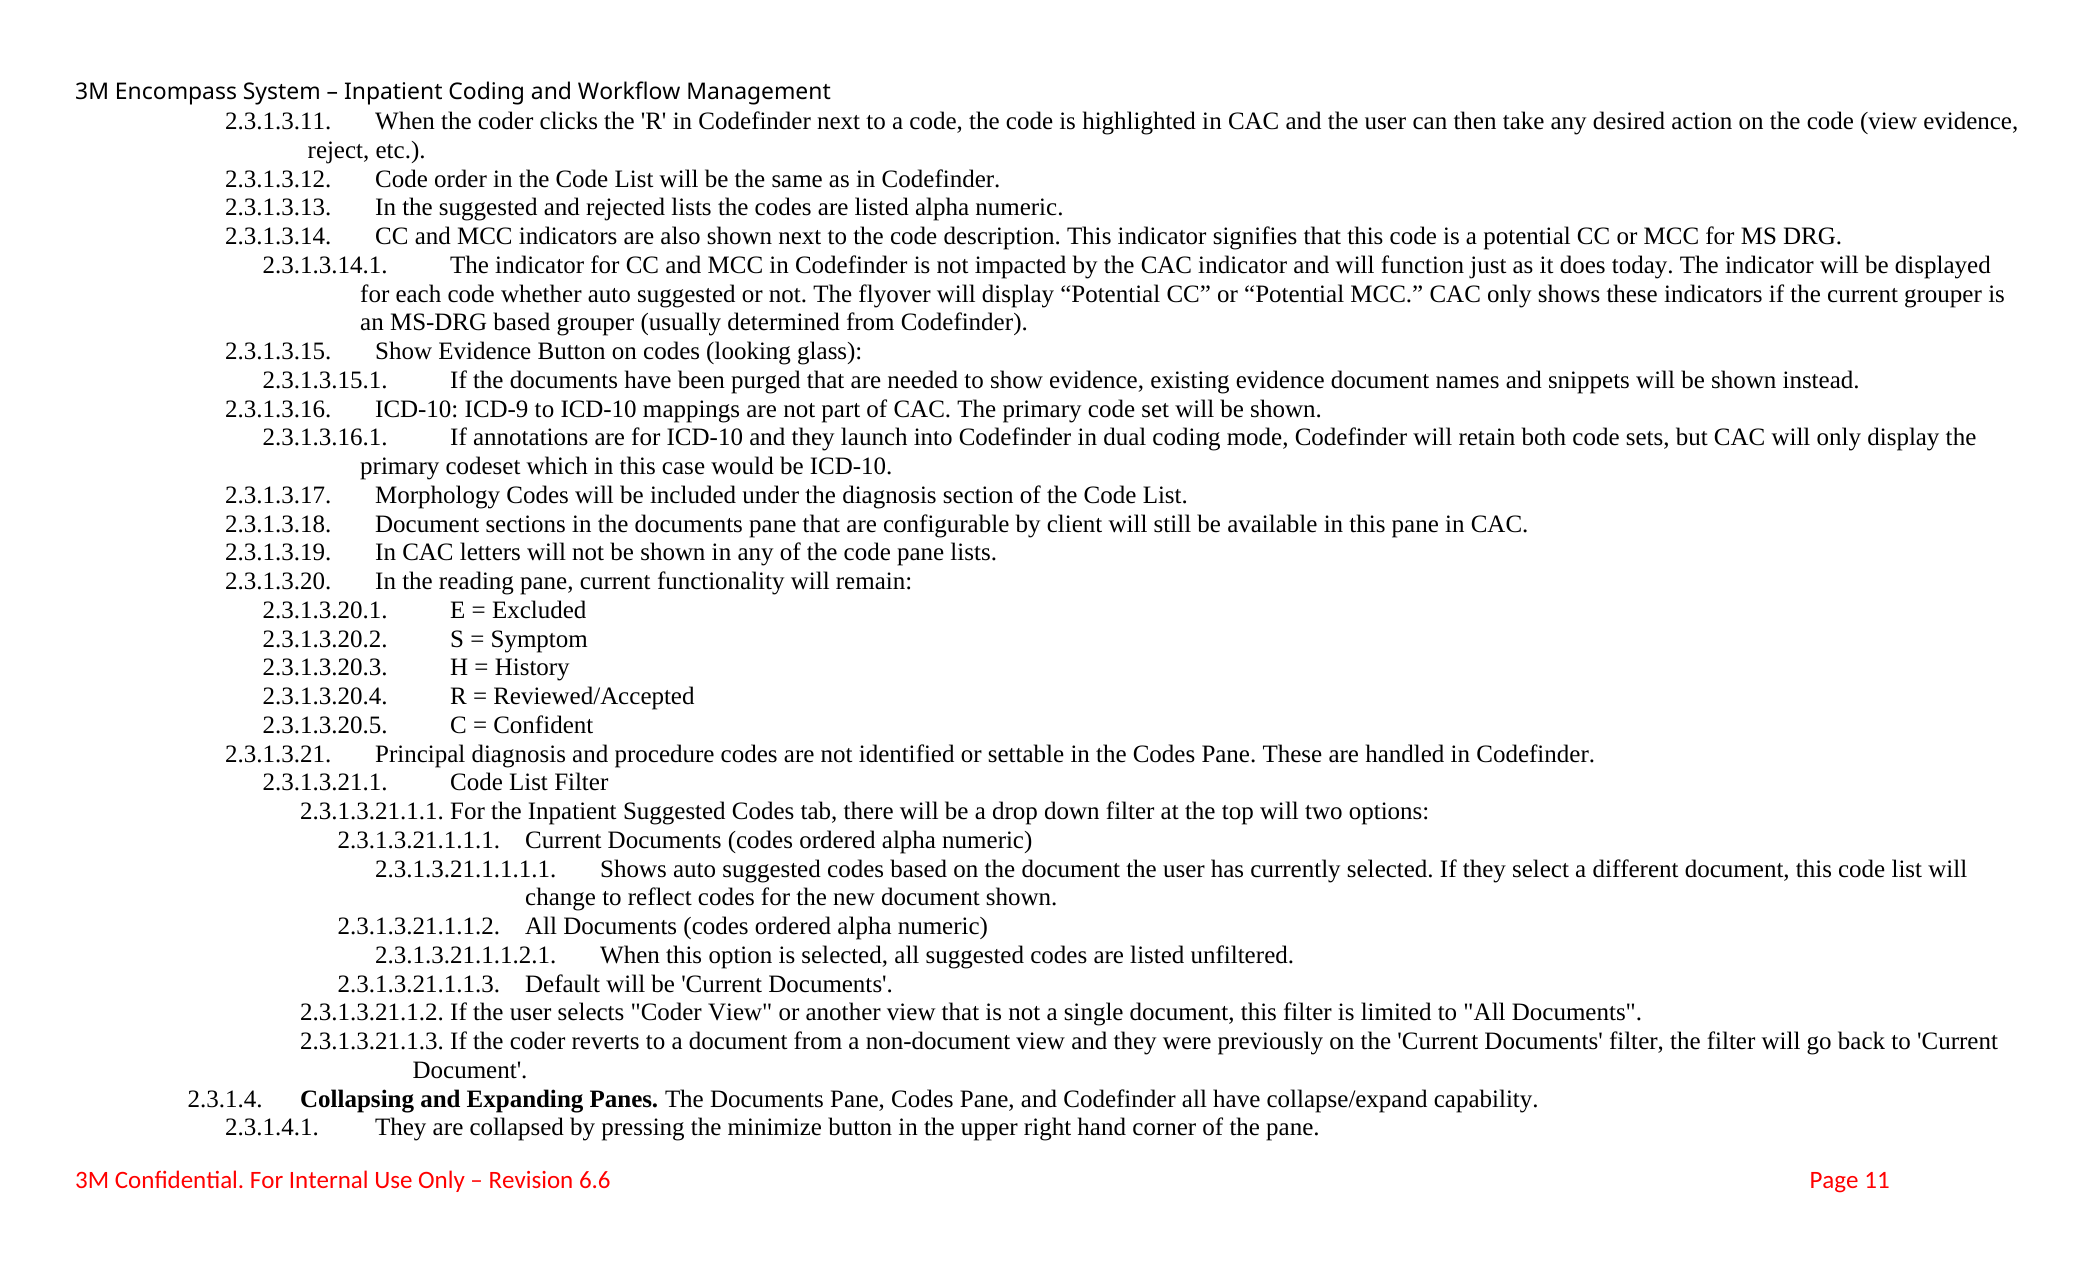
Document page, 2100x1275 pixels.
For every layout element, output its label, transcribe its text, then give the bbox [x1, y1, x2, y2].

list C = Confident [262, 710, 2025, 739]
list All Documents (codes ordered alpha numeric) [337, 911, 2025, 940]
list They are collapsed by pressing the minimize button in the upper right hand corner of the pane. [225, 1112, 2025, 1141]
list R = Reviewed/Accepted [262, 681, 2025, 710]
list If the coder reverts to a document from a non-document view and they were previously on the 'Current Documents' filter, the filter will go back to 'Current Document'. [300, 1026, 2025, 1084]
list In the suggested and rejected lists the codes are listed alpha numeric. [225, 192, 2025, 221]
list Collapsing and Expanding Panes. The Documents Pane, Codes Pane, and Codefinder all have collapse/expand capability. [187, 1084, 2025, 1112]
list Shows auto suggested codes based on the document the user has currently selected. If they select a different document, this code list will change to reflect codes for the new document shown. [375, 854, 2025, 911]
list Code order in the Code List will be the same as in Codefinder. [225, 164, 2025, 192]
list Current Documents (codes ordered alpha numeric) [337, 825, 2025, 854]
list In the reading pane, current functionality will remain: [225, 566, 2025, 595]
list The indicator for CC and MCC in Codefinder is not impacted by the CAC indicator and will function just as it does today. The indicator will be displayed for each code whether auto suggested or not. The flyover will display “Potential CC” or “Potential MCC.” CAC only shows these indicators if the current grouper is an MS-DRG based grouper (usually determined from Codefinder). [262, 250, 2025, 336]
list When the coder clicks the 'R' in Codefinder next to a code, the code is highlighted in CAC and the user can then take any desired action on the code (view evidence, reject, etc.). [225, 106, 2025, 164]
list When this option is selected, all suggested codes are listed unfiltered. [375, 940, 2025, 969]
list Code List Filter [262, 767, 2025, 796]
list Show Evidence Button on codes (looking glass): [225, 336, 2025, 365]
list E = Excluded [262, 595, 2025, 624]
list If annotations are for ICD-10 and they launch into Codefinder in dual coding mode, Codefinder will retain both code sets, but CAC will only display the primary codeset which in this case would be ICD-10. [262, 422, 2025, 480]
list Principal diagnosis and procedure codes are not identified or settable in the Codes Pane. These are handled in Codefinder. [225, 739, 2025, 767]
list If the documents have been purged that are needed to show evidence, existing evidence document names and snippets will be shown instead. [262, 365, 2025, 394]
list Document sections in the documents pane that are configurable by client will still be available in this pane in CAC. [225, 509, 2025, 537]
list ICD-10: ICD-9 to ICD-10 mappings are not part of CAC. The primary code set will be shown. [225, 394, 2025, 422]
list Default will be 'Current Documents'. [337, 969, 2025, 997]
list If the user selects "Coder View" or another view that is not a single document, this filter is limited to "All Documents". [300, 997, 2025, 1026]
list In CAC letters will not be shown in any of the code pane lists. [225, 537, 2025, 566]
list CC and MCC indicators are also shown next to the code description. This indicator signifies that this code is a potential CC or MCC for MS DRG. [225, 221, 2025, 250]
list H = History [262, 652, 2025, 681]
list Morphology Codes will be included under the diagnosis section of the Code List. [225, 480, 2025, 509]
list S = Symptom [262, 624, 2025, 652]
list For the Inpatient Suggested Codes tab, there will be a drop down filter at the top will two options: [300, 796, 2025, 825]
